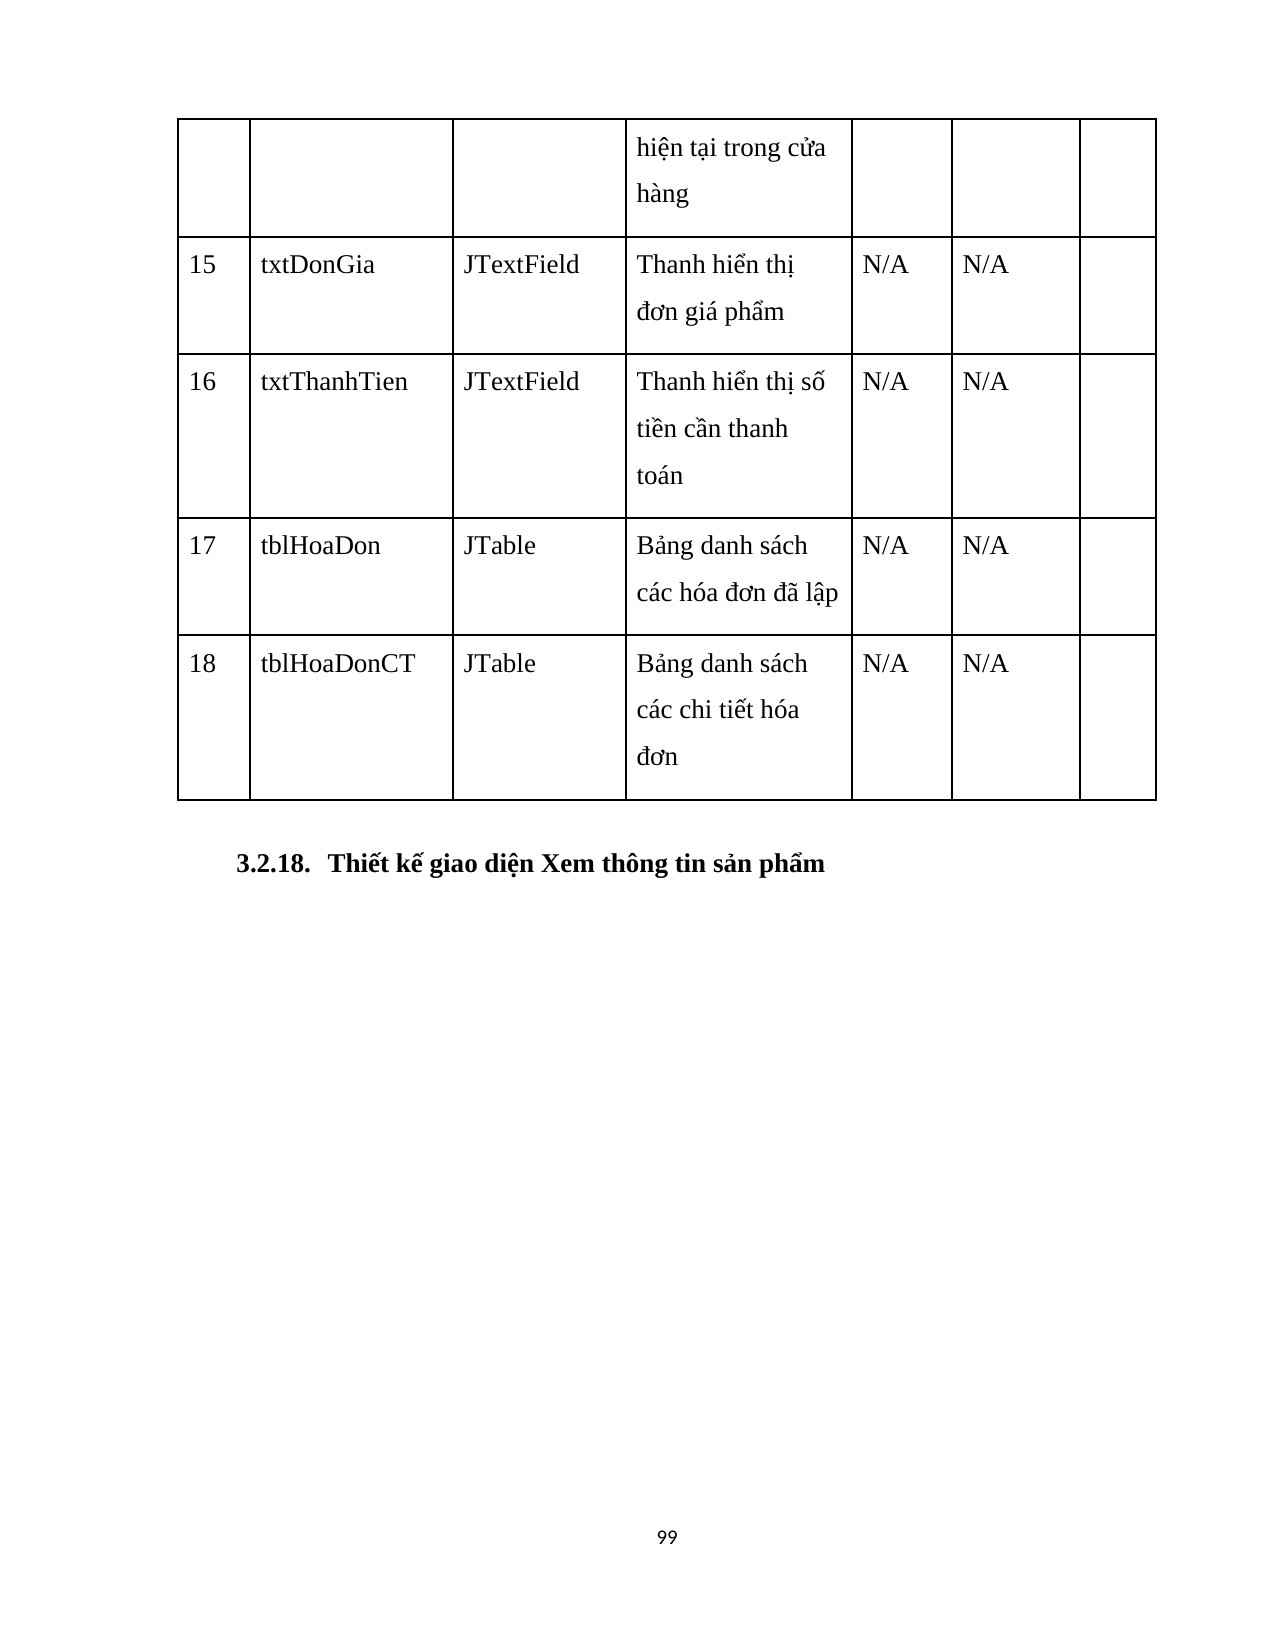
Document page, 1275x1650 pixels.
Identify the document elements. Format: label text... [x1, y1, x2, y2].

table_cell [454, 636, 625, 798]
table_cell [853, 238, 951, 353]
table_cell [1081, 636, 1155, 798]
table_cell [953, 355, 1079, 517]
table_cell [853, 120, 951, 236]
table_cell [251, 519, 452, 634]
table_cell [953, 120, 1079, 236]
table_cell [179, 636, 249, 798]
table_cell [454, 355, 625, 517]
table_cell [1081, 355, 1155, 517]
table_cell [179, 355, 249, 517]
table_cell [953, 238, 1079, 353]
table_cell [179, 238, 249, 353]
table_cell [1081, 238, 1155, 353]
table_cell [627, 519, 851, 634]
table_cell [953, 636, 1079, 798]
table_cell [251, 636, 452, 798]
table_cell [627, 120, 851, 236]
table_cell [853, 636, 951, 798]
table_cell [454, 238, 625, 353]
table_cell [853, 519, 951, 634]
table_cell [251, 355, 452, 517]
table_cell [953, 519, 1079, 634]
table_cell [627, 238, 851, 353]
list Thiết kế giao diện Xem thông tin sản phẩm [177, 847, 1157, 878]
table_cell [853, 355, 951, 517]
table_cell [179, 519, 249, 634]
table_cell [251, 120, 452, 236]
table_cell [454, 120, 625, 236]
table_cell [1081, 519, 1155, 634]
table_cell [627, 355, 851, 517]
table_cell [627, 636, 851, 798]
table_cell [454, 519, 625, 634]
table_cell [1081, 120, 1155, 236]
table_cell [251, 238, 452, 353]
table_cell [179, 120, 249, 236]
